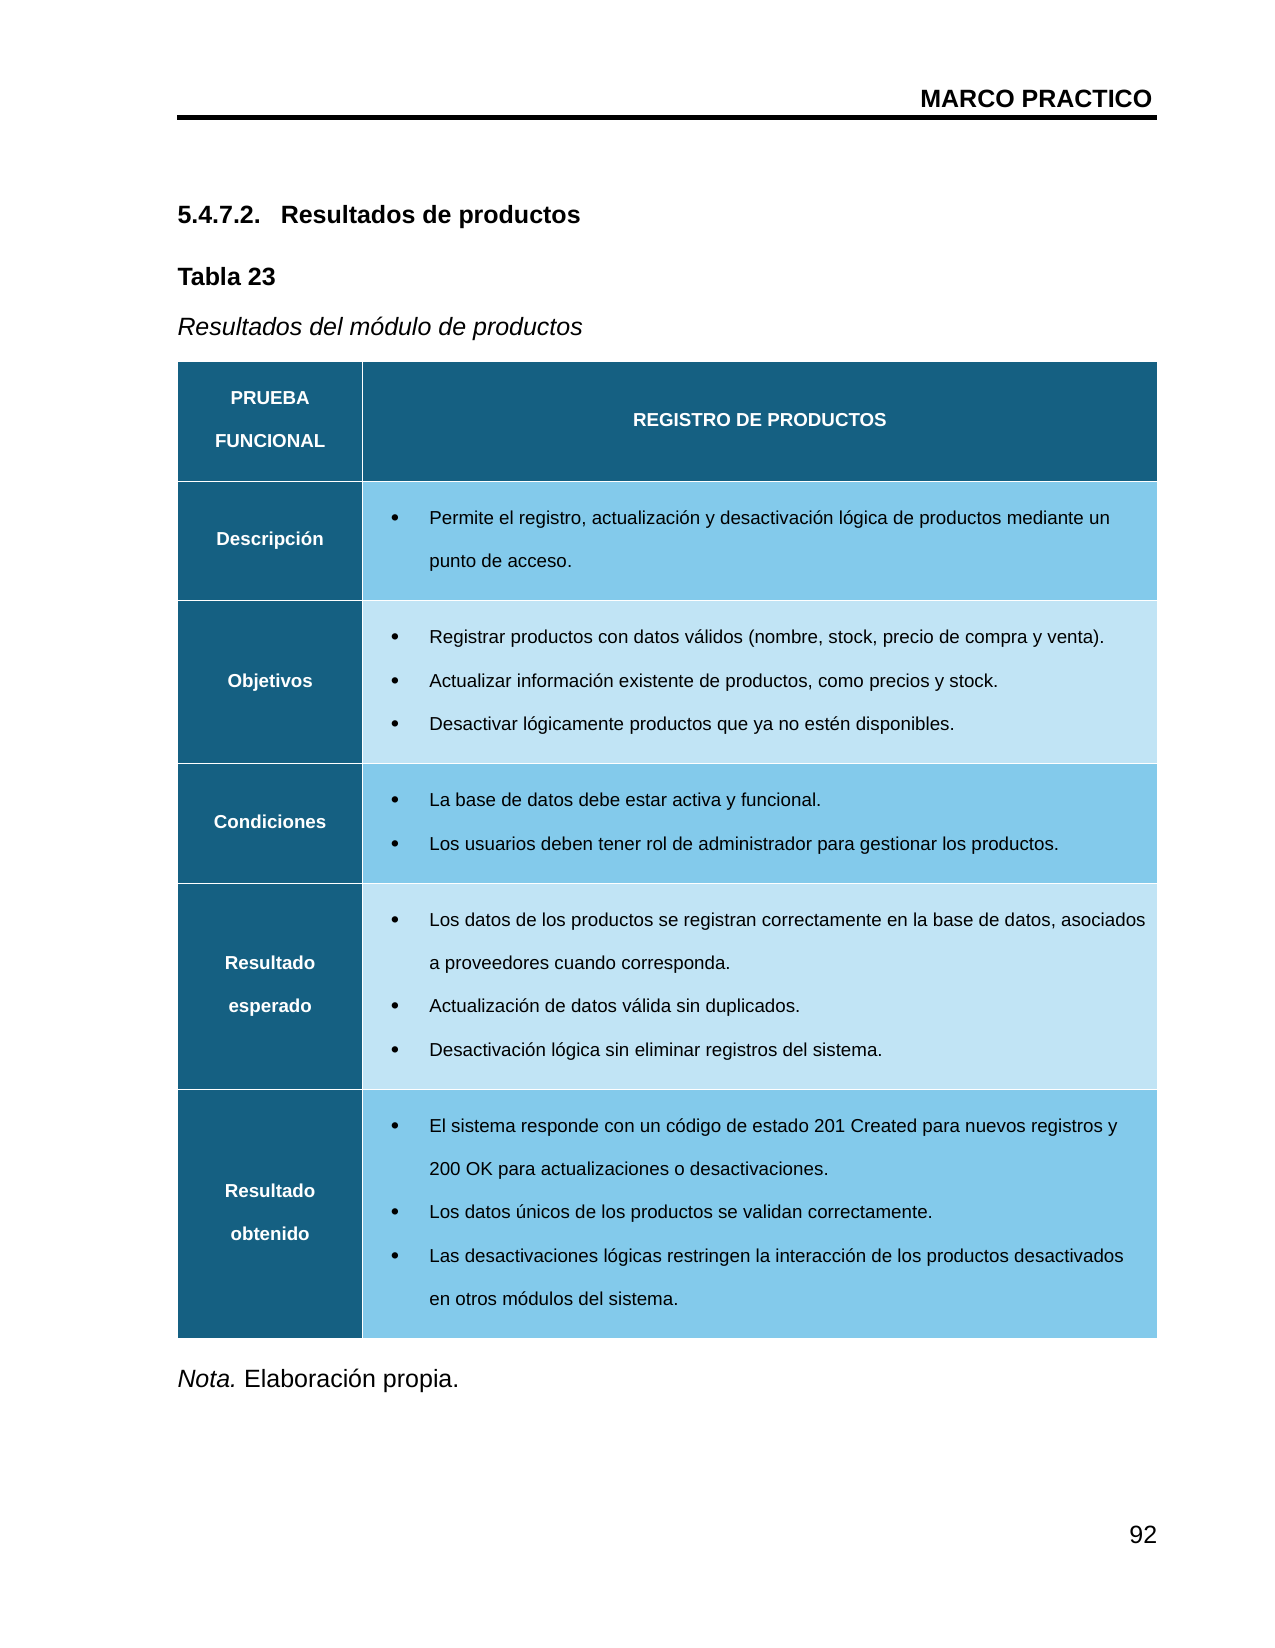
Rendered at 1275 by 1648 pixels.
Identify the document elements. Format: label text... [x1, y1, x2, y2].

table_cell Permite el registro, actualización y desactivación lógica de productos mediante un punto de acceso. [363, 482, 1157, 600]
table_cell Objetivos [178, 601, 362, 763]
table_header REGISTRO DE PRODUCTOS [363, 362, 1157, 481]
table_cell La base de datos debe estar activa y funcional. Los usuarios deben tener rol de administrador para gestionar los productos. [363, 764, 1157, 883]
table_cell El sistema responde con un código de estado 201 Created para nuevos registros y 200 OK para actualizaciones o desactivaciones. Los datos únicos de los productos se validan correctamente. Las desactivaciones lógicas restringen la interacción de los productos desactivados en otros módulos del sistema. [363, 1090, 1157, 1338]
table_cell Registrar productos con datos válidos (nombre, stock, precio de compra y venta). Actualizar información existente de productos, como precios y stock. Desactivar lógicamente productos que ya no estén disponibles. [363, 601, 1157, 763]
table_cell Los datos de los productos se registran correctamente en la base de datos, asociados a proveedores cuando corresponda. Actualización de datos válida sin duplicados. Desactivación lógica sin eliminar registros del sistema. [363, 884, 1157, 1089]
text Resultados del módulo de productos [177, 312, 1157, 340]
table_header PRUEBA FUNCIONAL [178, 362, 362, 481]
table_cell Resultado obtenido [178, 1090, 362, 1338]
text Nota. Elaboración propia. [177, 1364, 1157, 1393]
subtitle Resultados de productos [177, 200, 1157, 229]
table_cell Condiciones [178, 764, 362, 883]
table_cell Descripción [178, 482, 362, 600]
table_cell Resultado esperado [178, 884, 362, 1089]
